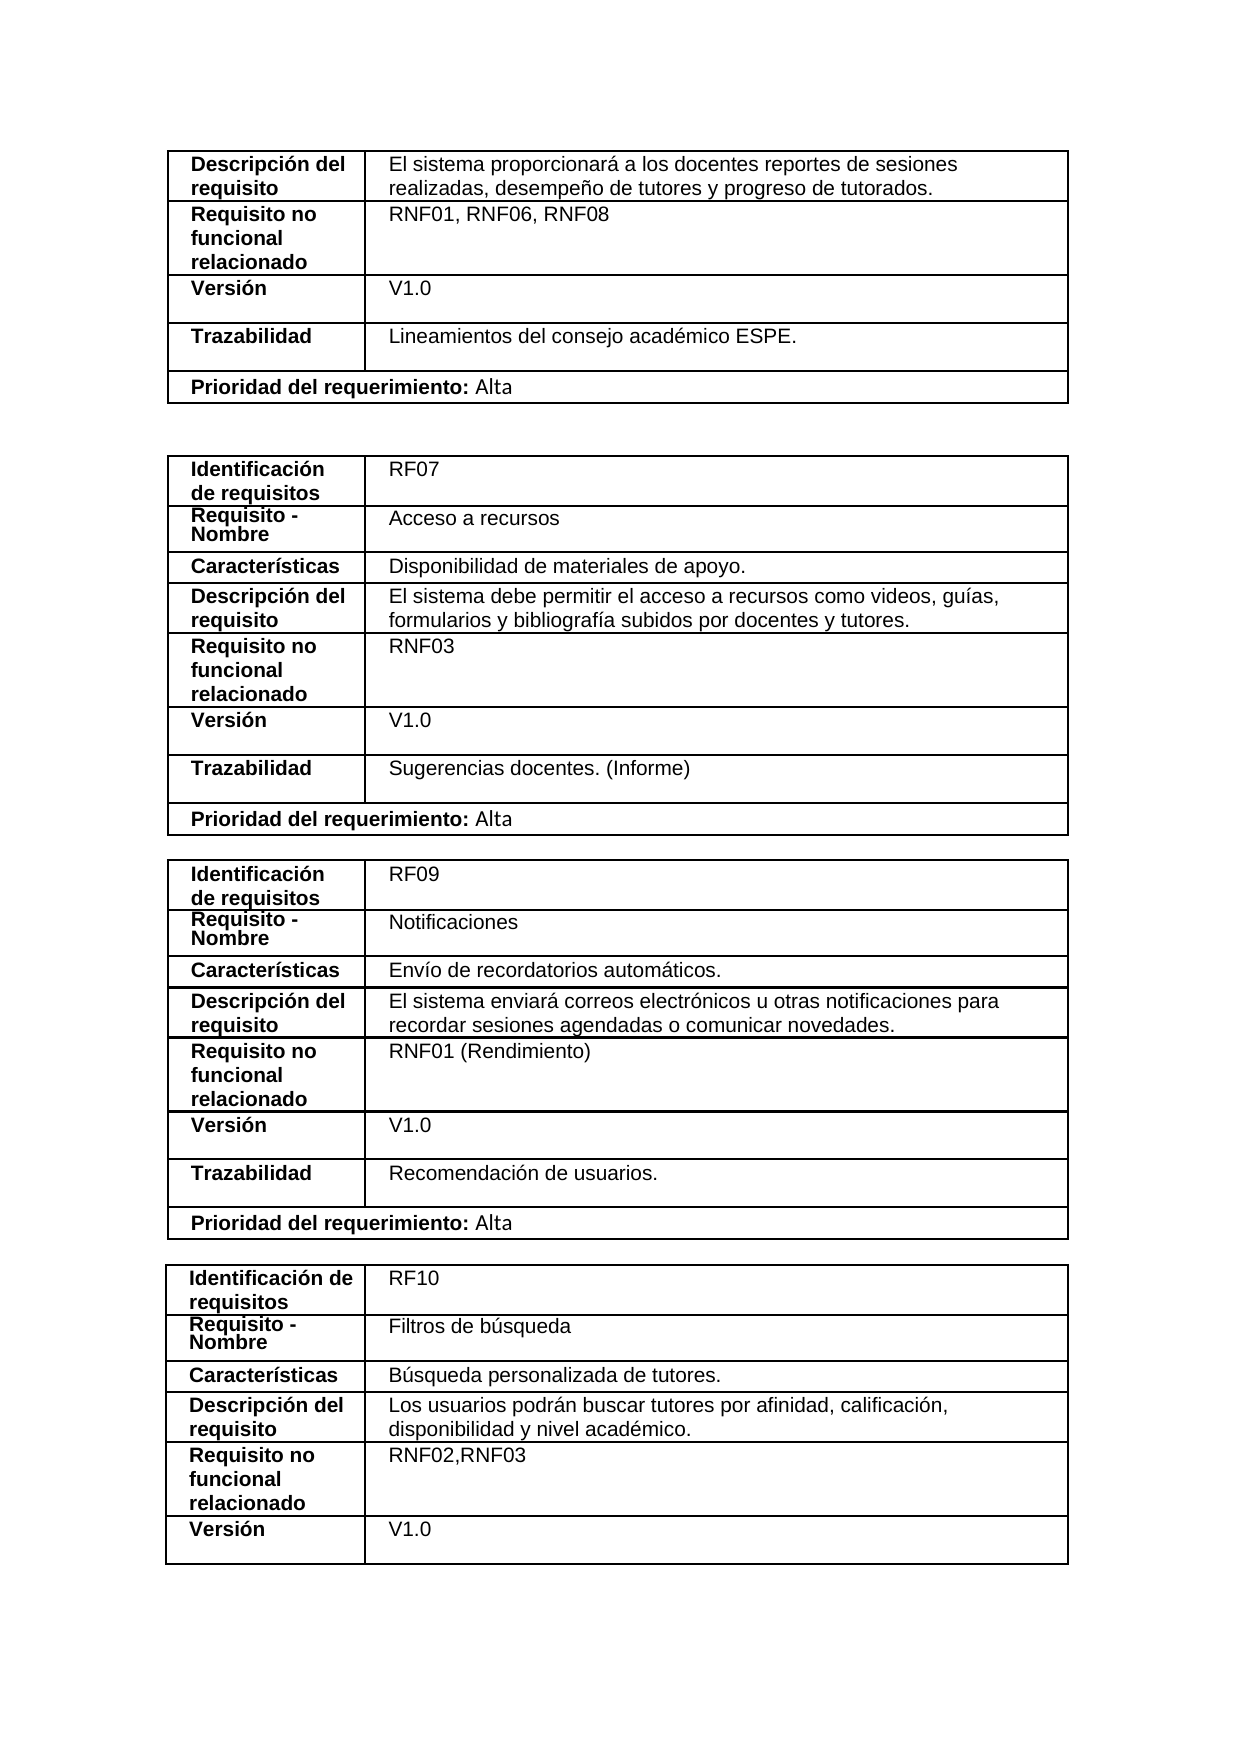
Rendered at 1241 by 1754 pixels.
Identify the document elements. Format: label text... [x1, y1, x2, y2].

table_header Identificación de requisitos [167, 1266, 364, 1314]
table_cell Requisito no funcional relacionado [169, 634, 364, 706]
table_cell V1.0 [366, 1113, 1067, 1158]
table_header Identificación de requisitos [169, 861, 364, 909]
table_cell Características [169, 957, 364, 986]
table_cell El sistema proporcionará a los docentes reportes de sesiones realizadas, desempeño de tutores y progreso de tutorados. [366, 152, 1067, 200]
table_cell Trazabilidad [169, 1160, 364, 1206]
table_cell Disponibilidad de materiales de apoyo. [366, 553, 1067, 582]
table_cell RNF01, RNF06, RNF08 [366, 202, 1067, 274]
table_header RF10 [366, 1266, 1067, 1314]
table_cell Notificaciones [366, 911, 1067, 955]
table_cell Requisito no funcional relacionado [169, 1039, 364, 1110]
table_cell El sistema debe permitir el acceso a recursos como videos, guías, formularios y bibliografía subidos por docentes y tutores. [366, 584, 1067, 632]
table_cell Descripción del requisito [169, 584, 364, 632]
table_cell Lineamientos del consejo académico ESPE. [366, 324, 1067, 370]
table_cell Prioridad del requerimiento: Alta [169, 1208, 1067, 1238]
table_cell Requisito - Nombre [167, 1316, 364, 1359]
table_cell Versión [169, 708, 364, 754]
table_cell Requisito - Nombre [169, 507, 364, 551]
table_cell RNF02,RNF03 [366, 1443, 1067, 1515]
table_cell Trazabilidad [169, 756, 364, 802]
table_cell Versión [169, 1113, 364, 1158]
table_cell Búsqueda personalizada de tutores. [366, 1362, 1067, 1391]
table_cell Sugerencias docentes. (Informe) [366, 756, 1067, 802]
table_cell Los usuarios podrán buscar tutores por afinidad, calificación, disponibilidad y nivel académico. [366, 1393, 1067, 1441]
table_cell Versión [167, 1517, 364, 1563]
table_cell Requisito - Nombre [169, 911, 364, 955]
table_cell Prioridad del requerimiento: Alta [169, 372, 1067, 402]
table_cell Acceso a recursos [366, 507, 1067, 551]
table_cell Envío de recordatorios automáticos. [366, 957, 1067, 986]
table_cell Filtros de búsqueda [366, 1316, 1067, 1359]
table_header RF07 [366, 457, 1067, 505]
table_cell Descripción del requisito [167, 1393, 364, 1441]
table_cell Requisito no funcional relacionado [167, 1443, 364, 1515]
table_cell Prioridad del requerimiento: Alta [169, 804, 1067, 834]
table_cell Características [167, 1362, 364, 1391]
table_cell RNF01 (Rendimiento) [366, 1039, 1067, 1110]
table_cell Descripción del requisito [169, 989, 364, 1036]
table_cell Recomendación de usuarios. [366, 1160, 1067, 1206]
table_header RF09 [366, 861, 1067, 909]
table_cell Trazabilidad [169, 324, 364, 370]
table_cell V1.0 [366, 1517, 1067, 1563]
table_cell V1.0 [366, 708, 1067, 754]
table_cell El sistema enviará correos electrónicos u otras notificaciones para recordar sesiones agendadas o comunicar novedades. [366, 989, 1067, 1036]
table_cell Características [169, 553, 364, 582]
table_header Identificación de requisitos [169, 457, 364, 505]
table_cell RNF03 [366, 634, 1067, 706]
table_cell Requisito no funcional relacionado [169, 202, 364, 274]
table_cell Versión [169, 276, 364, 322]
table_cell V1.0 [366, 276, 1067, 322]
table_cell Descripción del requisito [169, 152, 364, 200]
